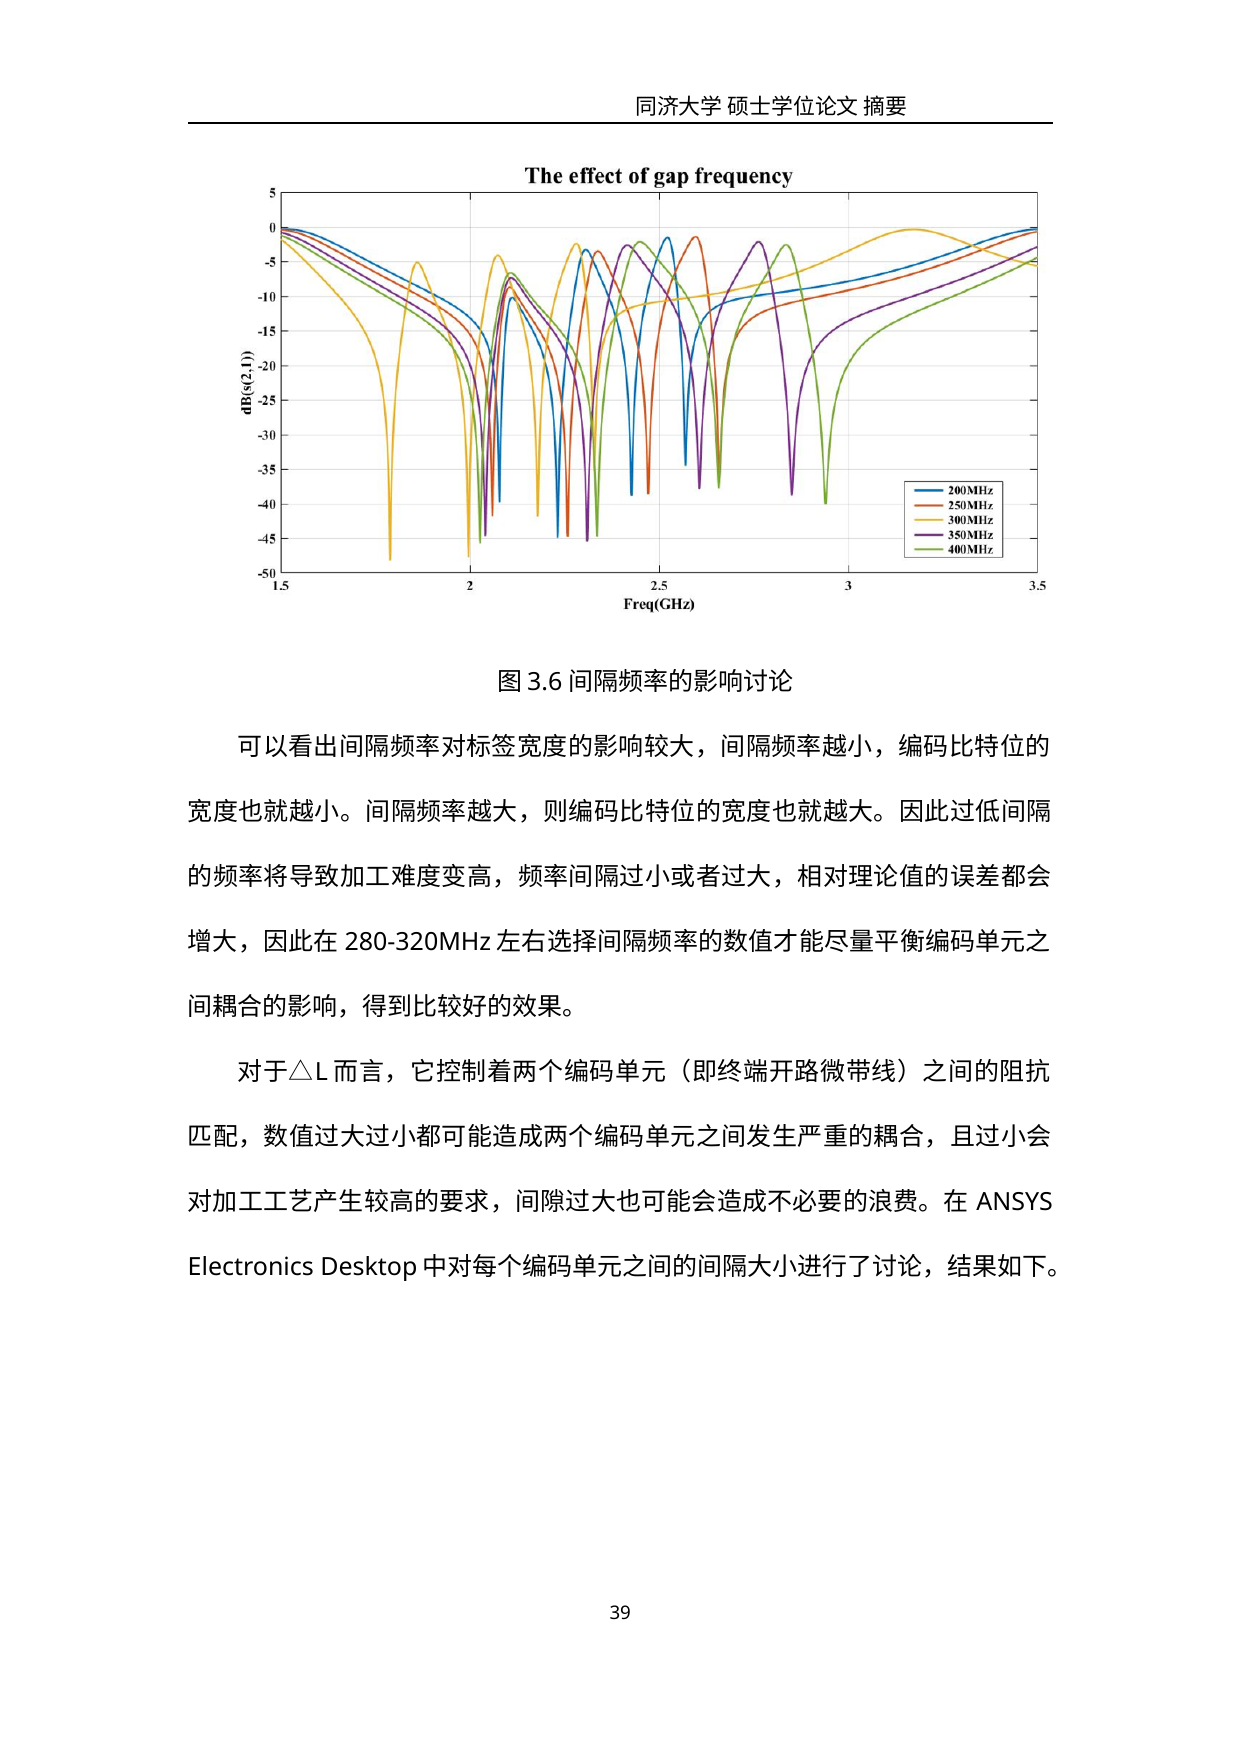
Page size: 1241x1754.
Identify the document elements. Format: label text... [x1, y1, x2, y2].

text 可以看出间隔频率对标签宽度的影响较大，间隔频率越小，编码比特位的宽度也就越小。间隔频率越大，则编码比特位的宽度也就越大。因此过低间隔的频率将导致加工难度变高，频率间隔过小或者过大，相对理论值的误差都会增大，因此在280-320MHz左右选择间隔频率的数值才能尽量平衡编码单元之间耦合的影响，得到比较好的效果。 [187, 712, 1053, 1037]
text 对于△L而言，它控制着两个编码单元（即终端开路微带线）之间的阻抗匹配，数值过大过小都可能造成两个编码单元之间发生严重的耦合，且过小会对加工工艺产生较高的要求，间隙过大也可能会造成不必要的浪费。在ANSYS Electronics Desktop中对每个编码单元之间的间隔大小进行了讨论，结果如下。 [187, 1037, 1053, 1297]
text 图3.6 间隔频率的影响讨论 [187, 647, 1053, 712]
picture [234, 159, 1049, 618]
